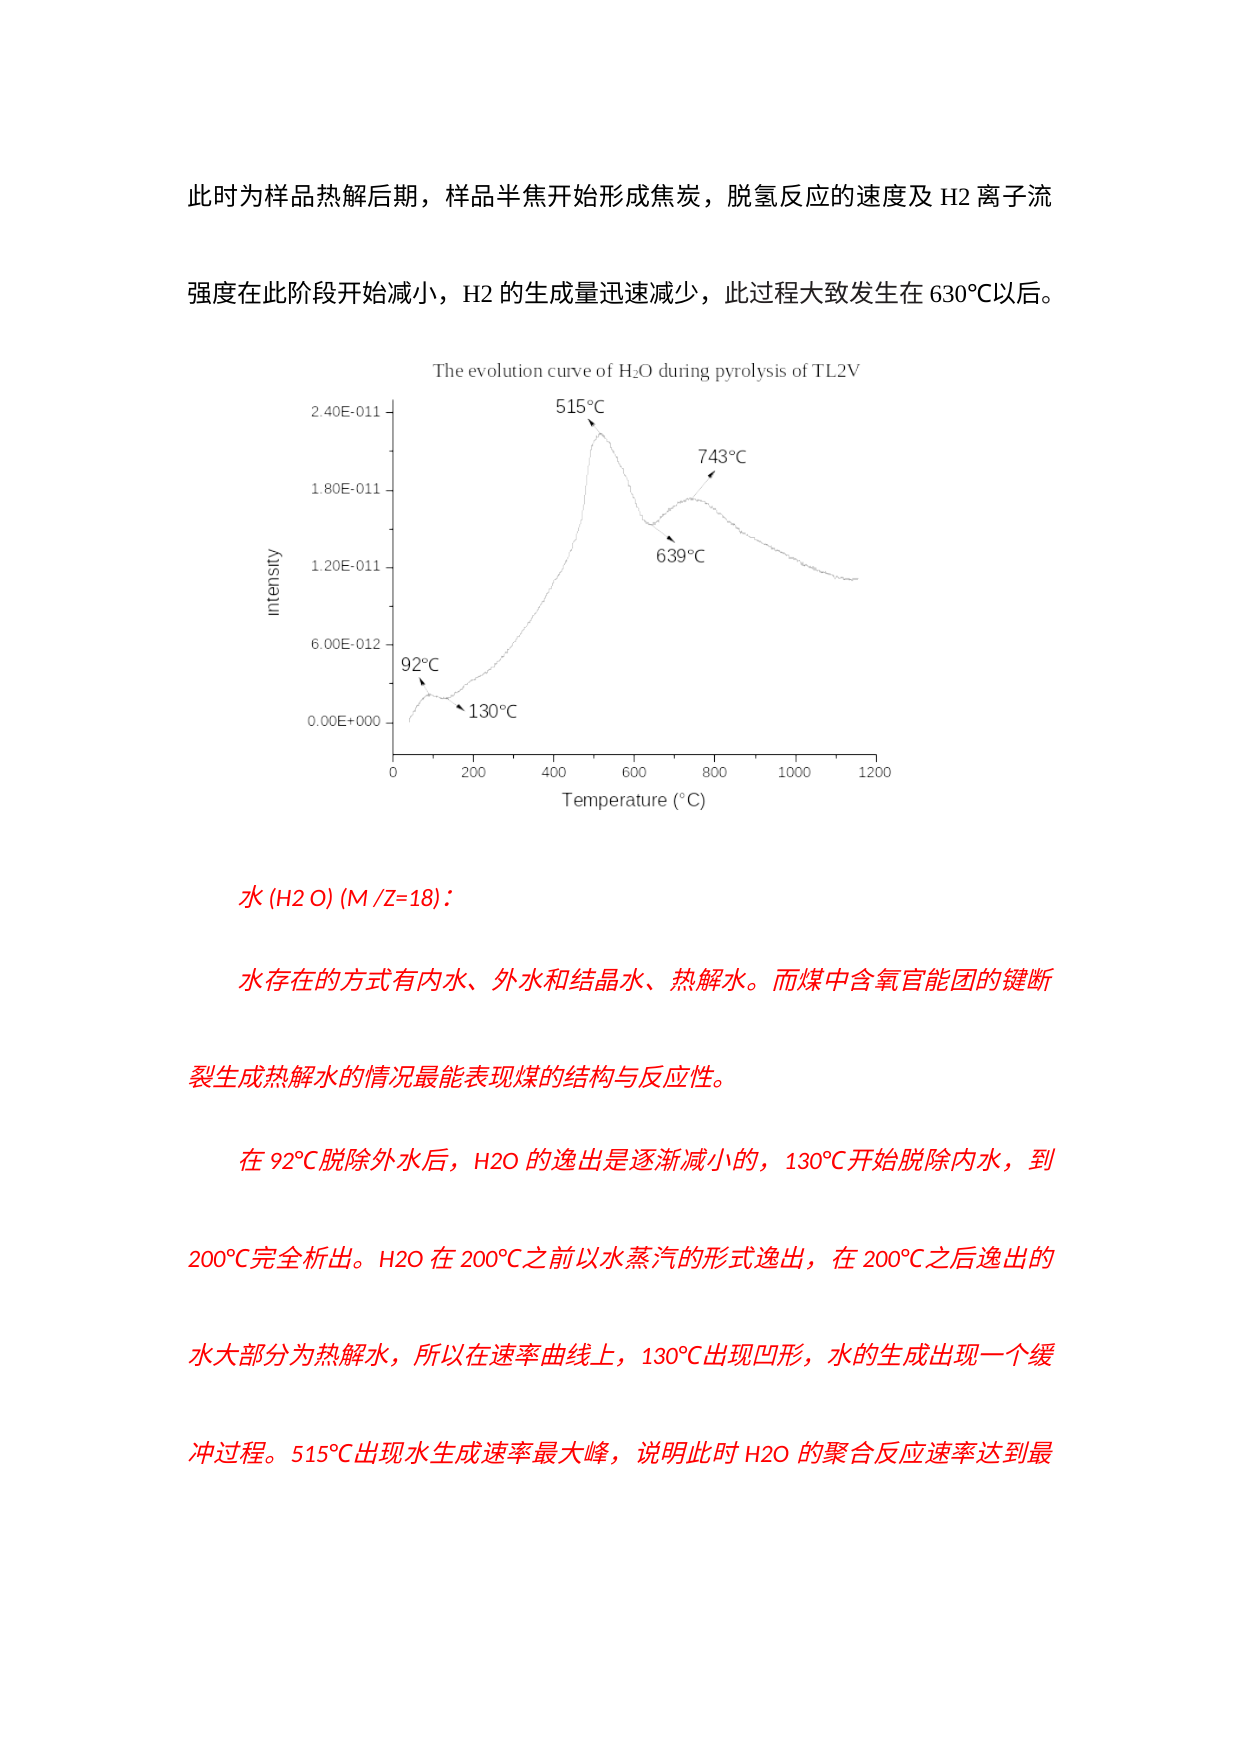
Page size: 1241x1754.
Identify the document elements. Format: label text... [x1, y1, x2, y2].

text 水 (H2 O) (M /Z=18)： [187, 863, 1053, 928]
text 水存在的方式有内水、外水和结晶水、热解水。而煤中含氧官能团的键断裂生成热解水的情况最能表现煤的结构与反应性。 [187, 946, 1053, 1108]
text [187, 162, 1053, 324]
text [187, 1126, 1053, 1484]
